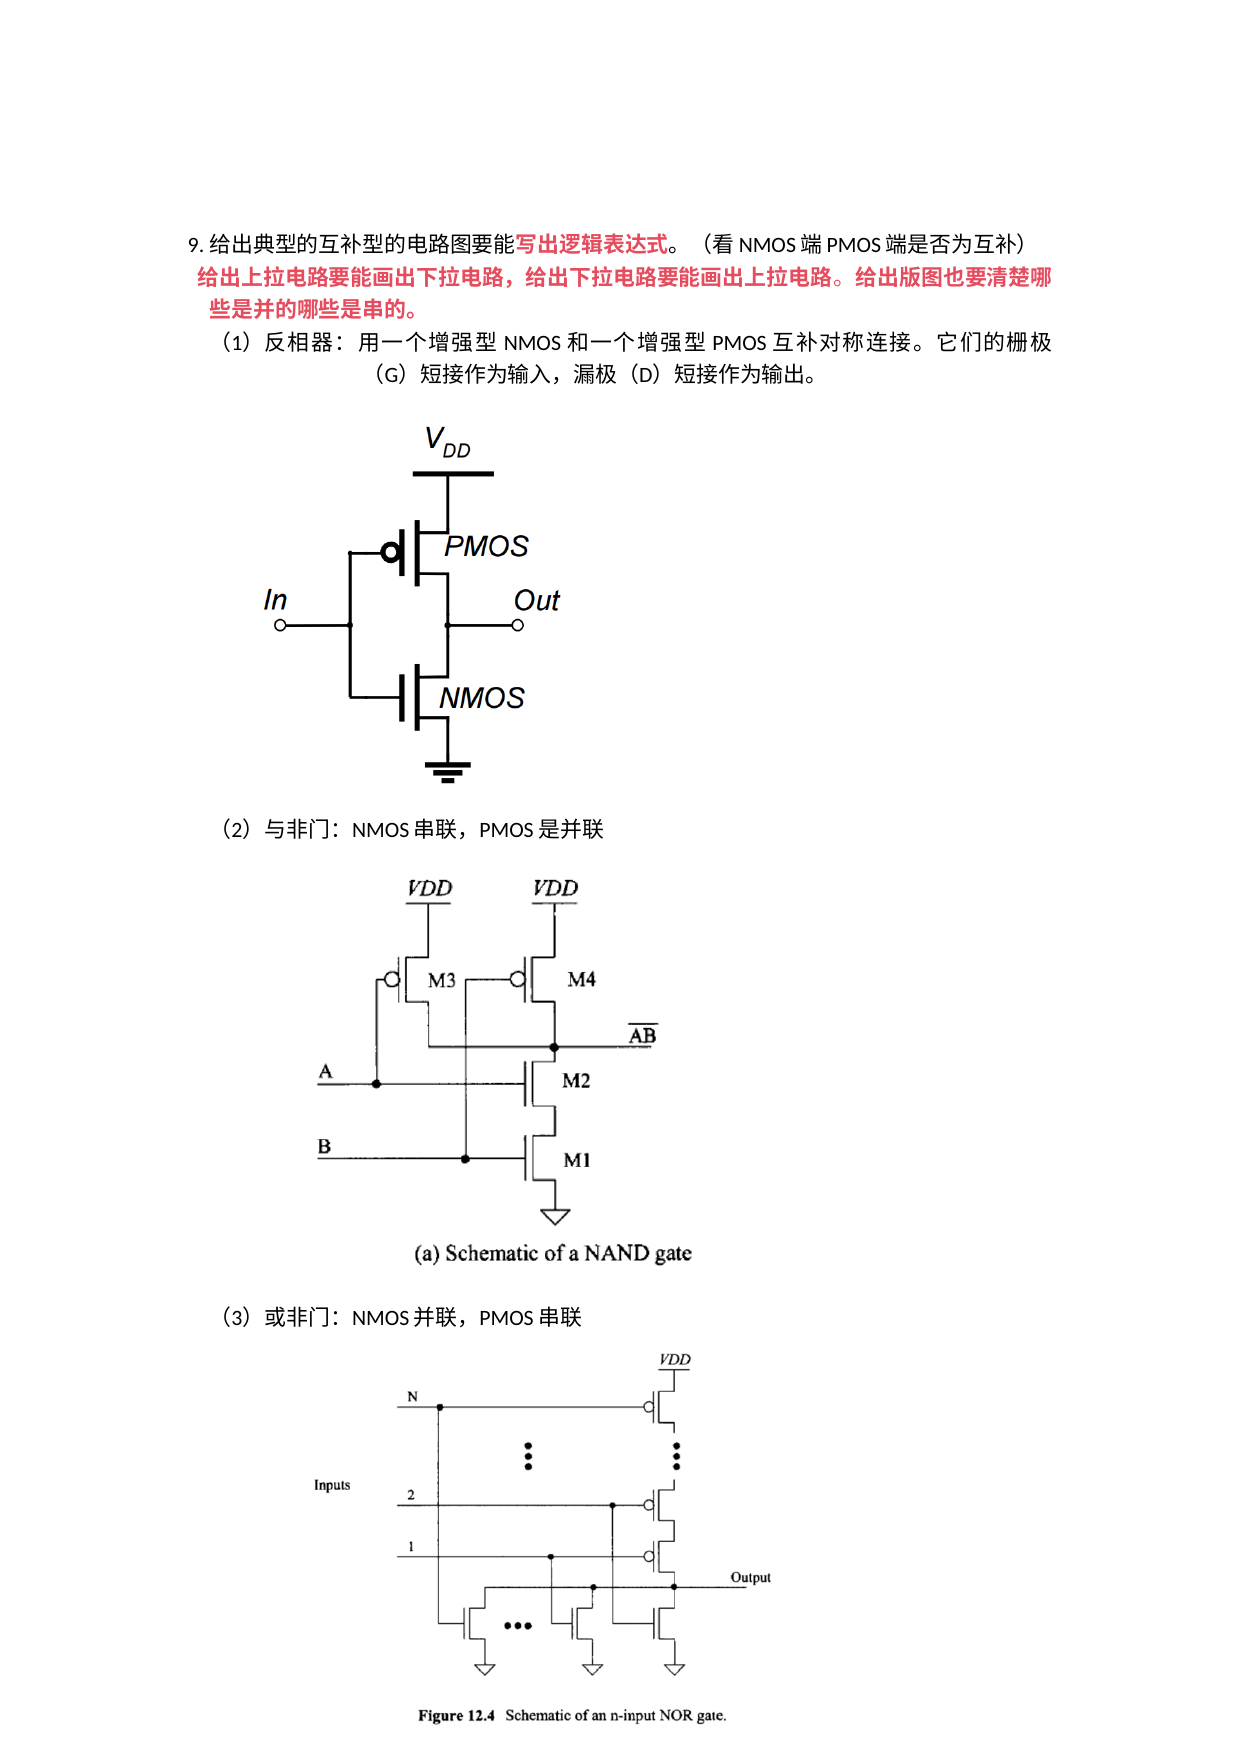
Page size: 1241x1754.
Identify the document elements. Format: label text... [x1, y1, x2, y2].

list 或非门：NMOS并联，PMOS串联 [209, 1299, 1053, 1332]
list 反相器：用一个增强型NMOS和一个增强型PMOS互补对称连接。它们的栅极（G）短接作为输入，漏极（D）短接作为输出。 [209, 324, 1053, 389]
list 给出典型的互补型的电路图要能写出逻辑表达式。（看NMOS端PMOS端是否为互补） [187, 227, 1053, 259]
picture [249, 863, 728, 1282]
list 与非门：NMOS串联，PMOS是并联 [209, 812, 1053, 844]
picture [244, 396, 595, 813]
picture [277, 1333, 805, 1734]
list 给出上拉电路要能画出下拉电路，给出下拉电路要能画出上拉电路。给出版图也要清楚哪些是并的哪些是串的。 [187, 259, 1053, 324]
